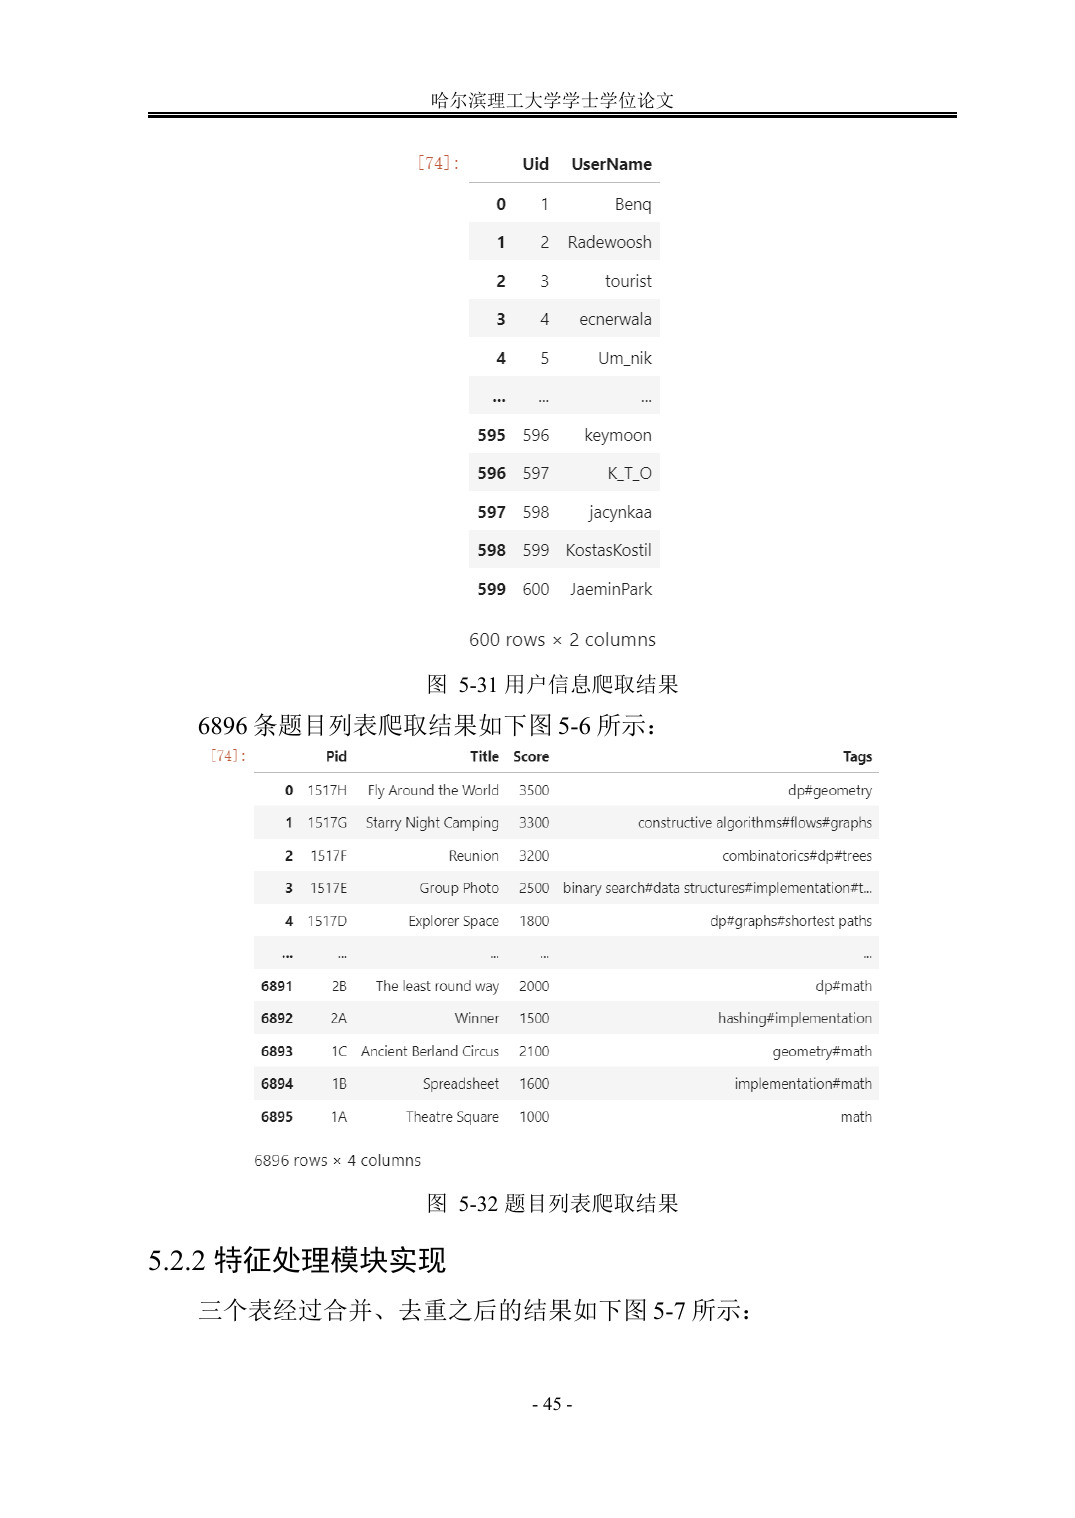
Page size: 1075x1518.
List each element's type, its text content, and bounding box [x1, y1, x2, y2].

picture [196, 739, 908, 1178]
text 三个表经过合并、去重之后的结果如下图5-7所示： [148, 1294, 957, 1325]
subtitle 特征处理模块实现 [148, 1241, 957, 1277]
text 6896条题目列表爬取结果如下图5-6所示： [148, 709, 957, 740]
picture [410, 147, 694, 658]
